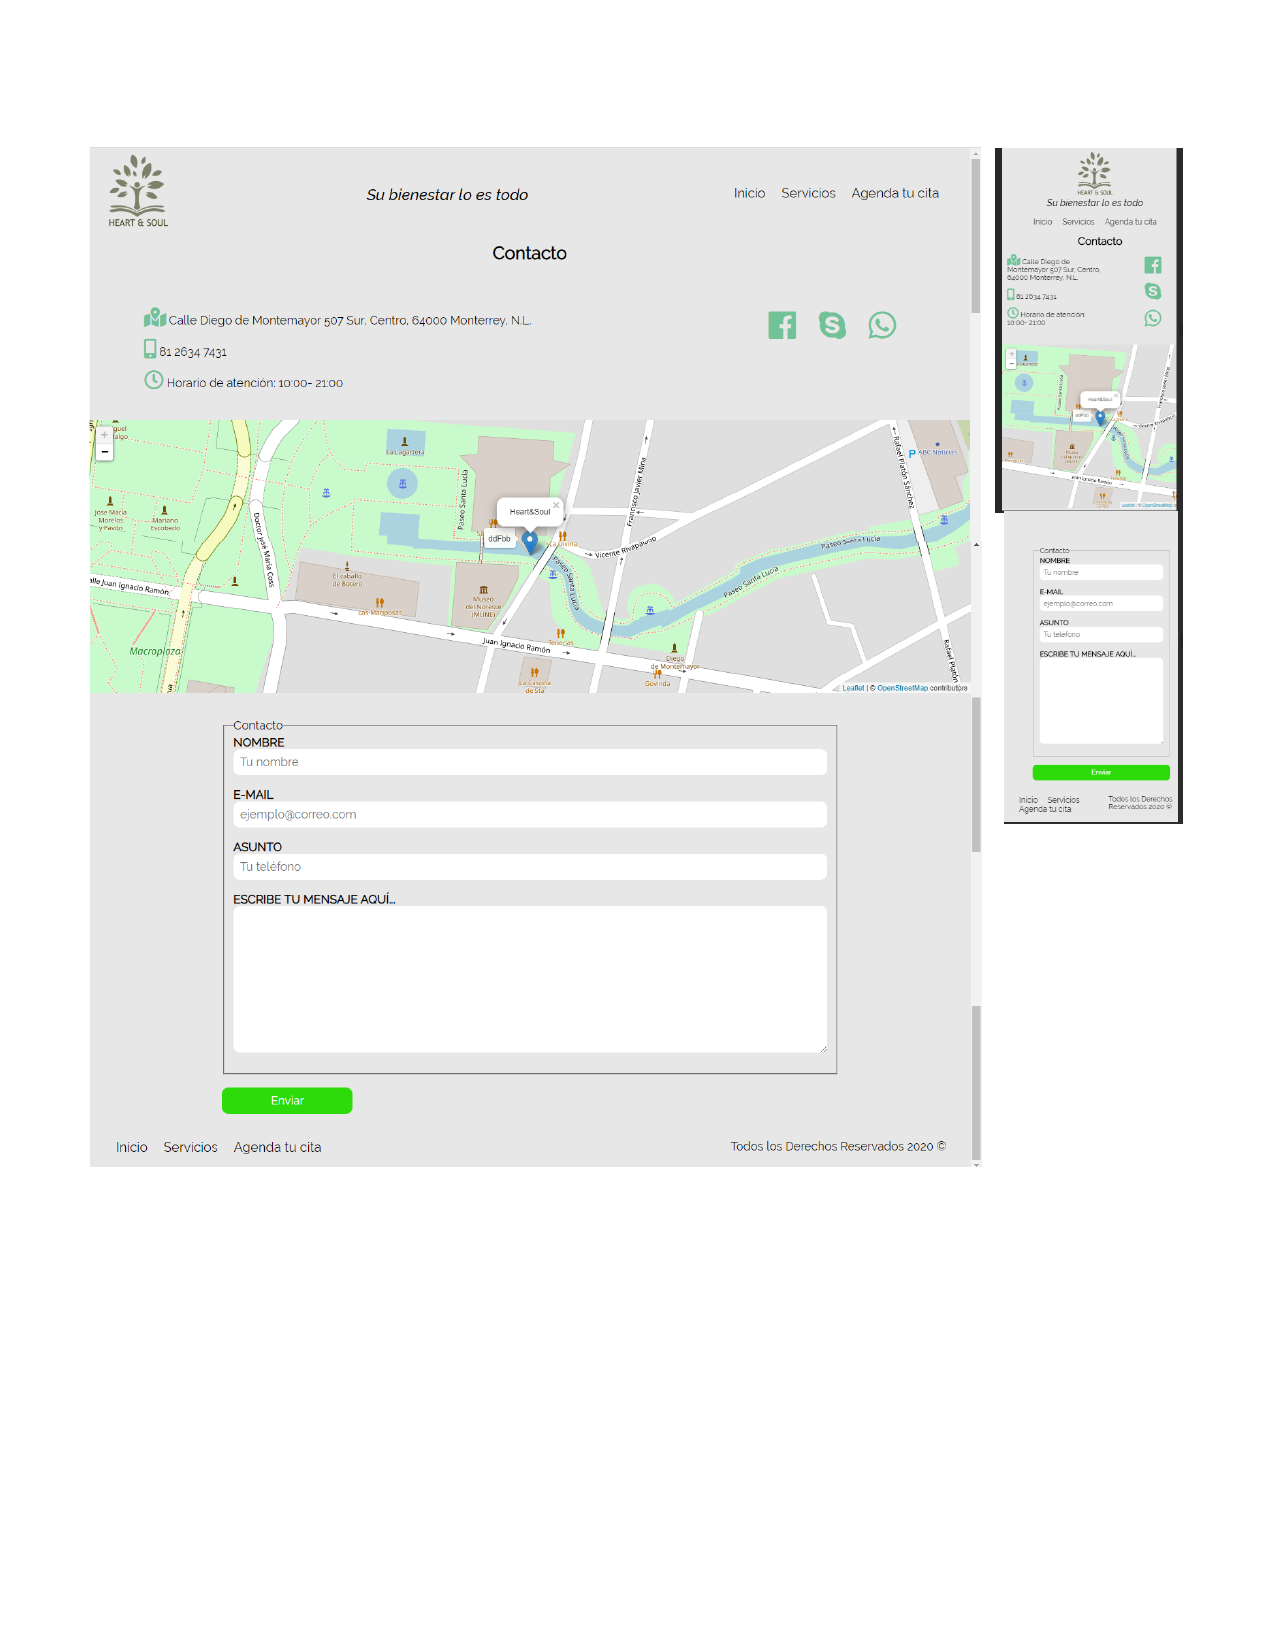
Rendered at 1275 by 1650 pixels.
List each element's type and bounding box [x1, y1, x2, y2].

picture [89, 147, 1182, 1165]
